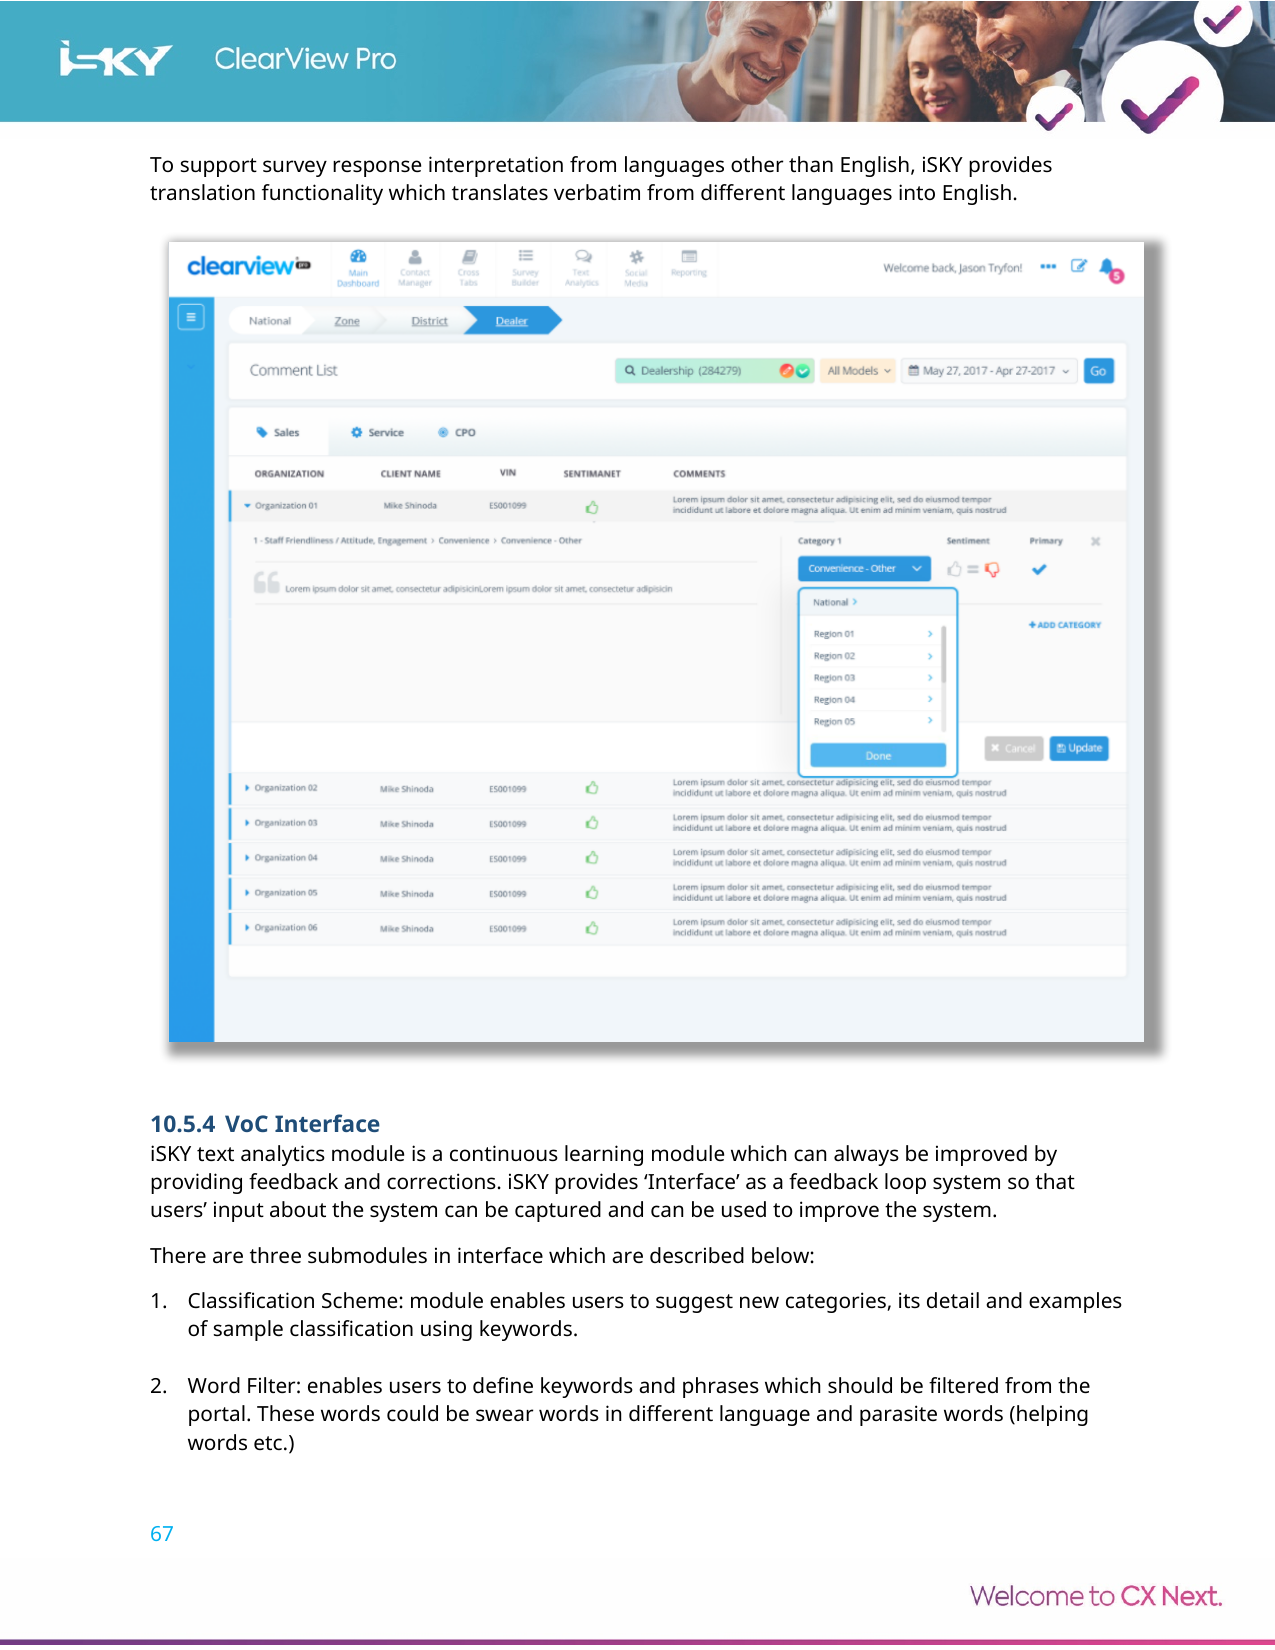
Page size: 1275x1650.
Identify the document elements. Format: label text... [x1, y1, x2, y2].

picture [168, 242, 1144, 1042]
picture [0, 1, 1275, 139]
picture [0, 1558, 1275, 1645]
text iSKY text analytics module is a continuous learning module which can always be improved by providing feedback and corrections. iSKY provides ‘Interface’ as a feedback loop system so that users’ input about the system can be captured and can be used to improve the system. [150, 1139, 1125, 1224]
list Word Filter: enables users to define keywords and phrases which should be filtered from the portal. These words could be swear words in different language and parasite words (helping words etc.) [150, 1371, 1125, 1456]
subtitle VoC Interface [150, 1107, 1125, 1139]
text To support survey response interpretation from languages other than English, iSKY provides translation functionality which translates verbatim from different languages into English. [150, 150, 1125, 207]
list Classification Scheme: module enables users to suggest new categories, its detail and examples of sample classification using keywords. [150, 1286, 1125, 1343]
text There are three submodules in interface which are described below: [150, 1241, 1125, 1269]
